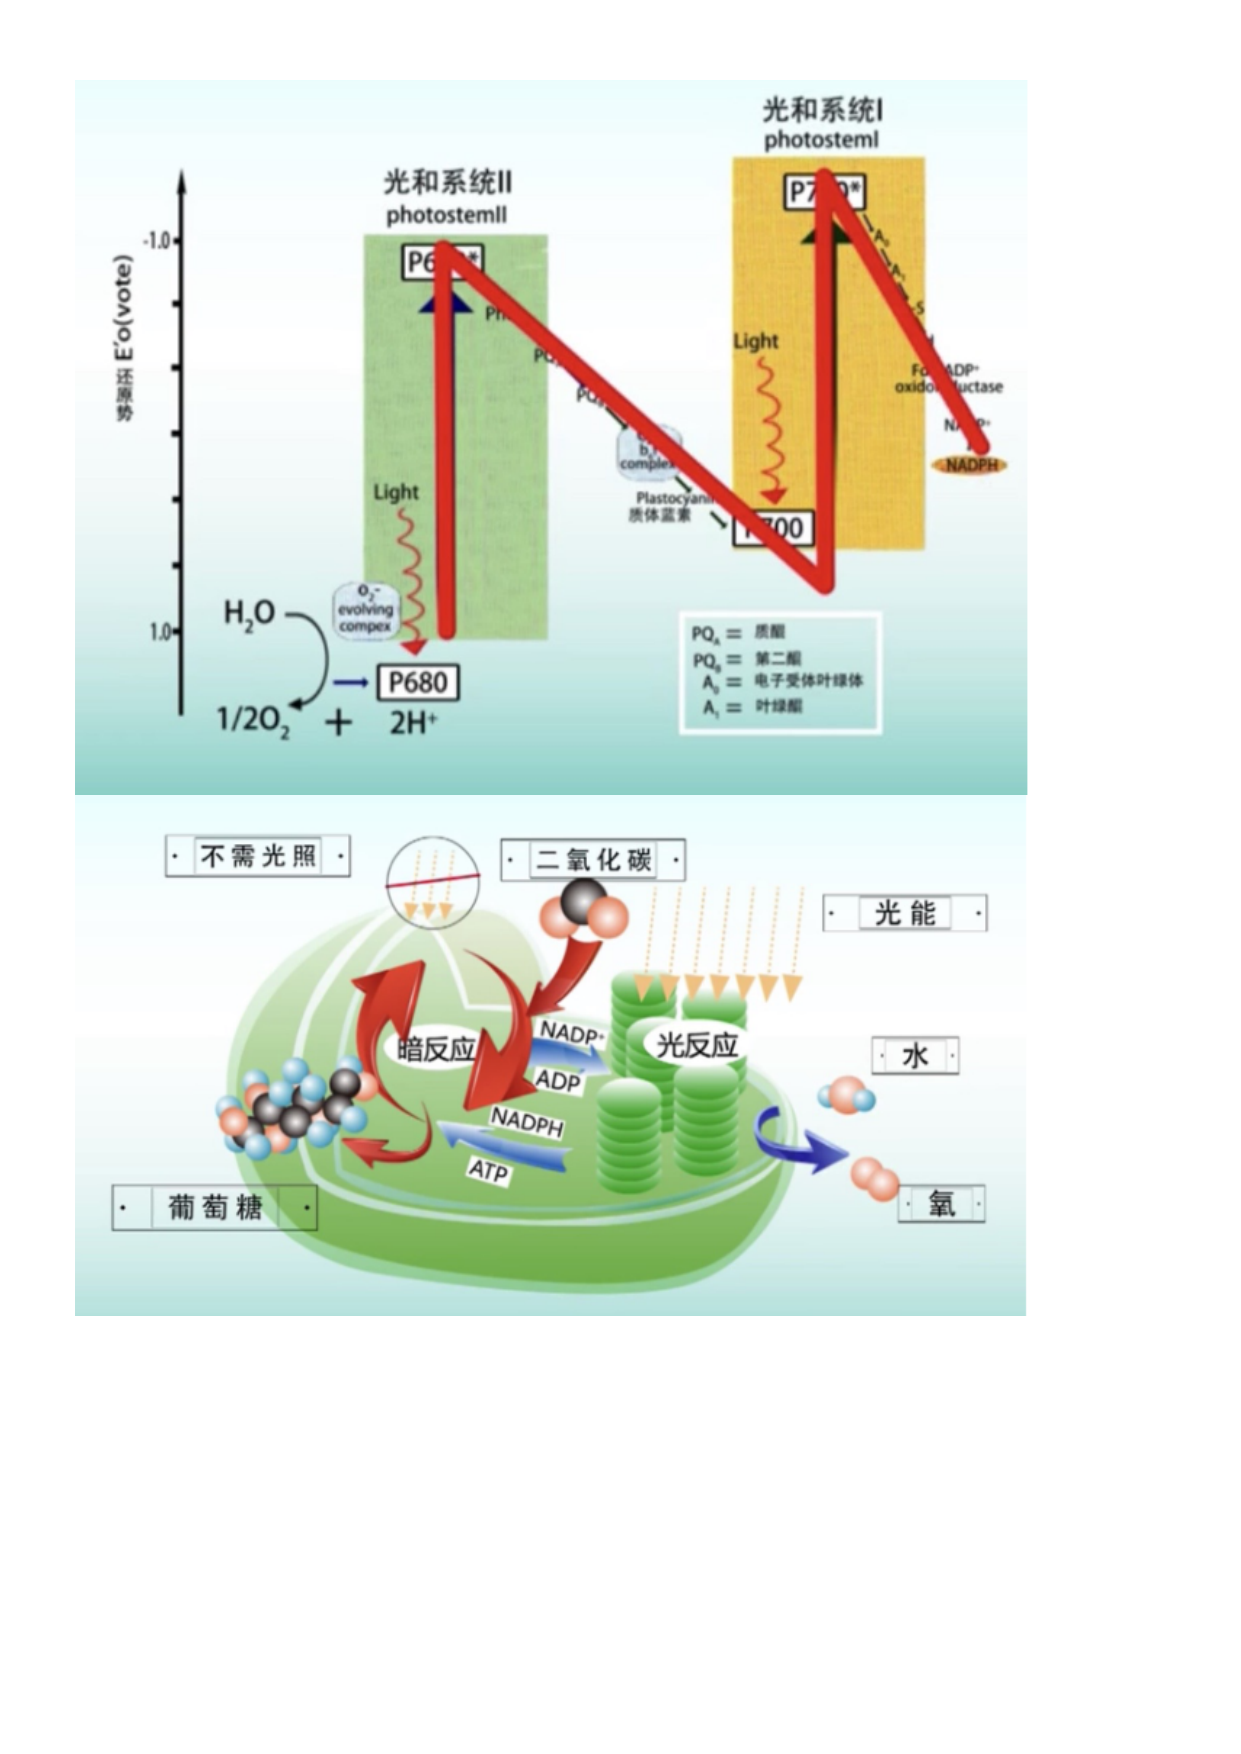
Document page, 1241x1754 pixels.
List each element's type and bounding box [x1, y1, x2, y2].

picture [75, 80, 1035, 1316]
